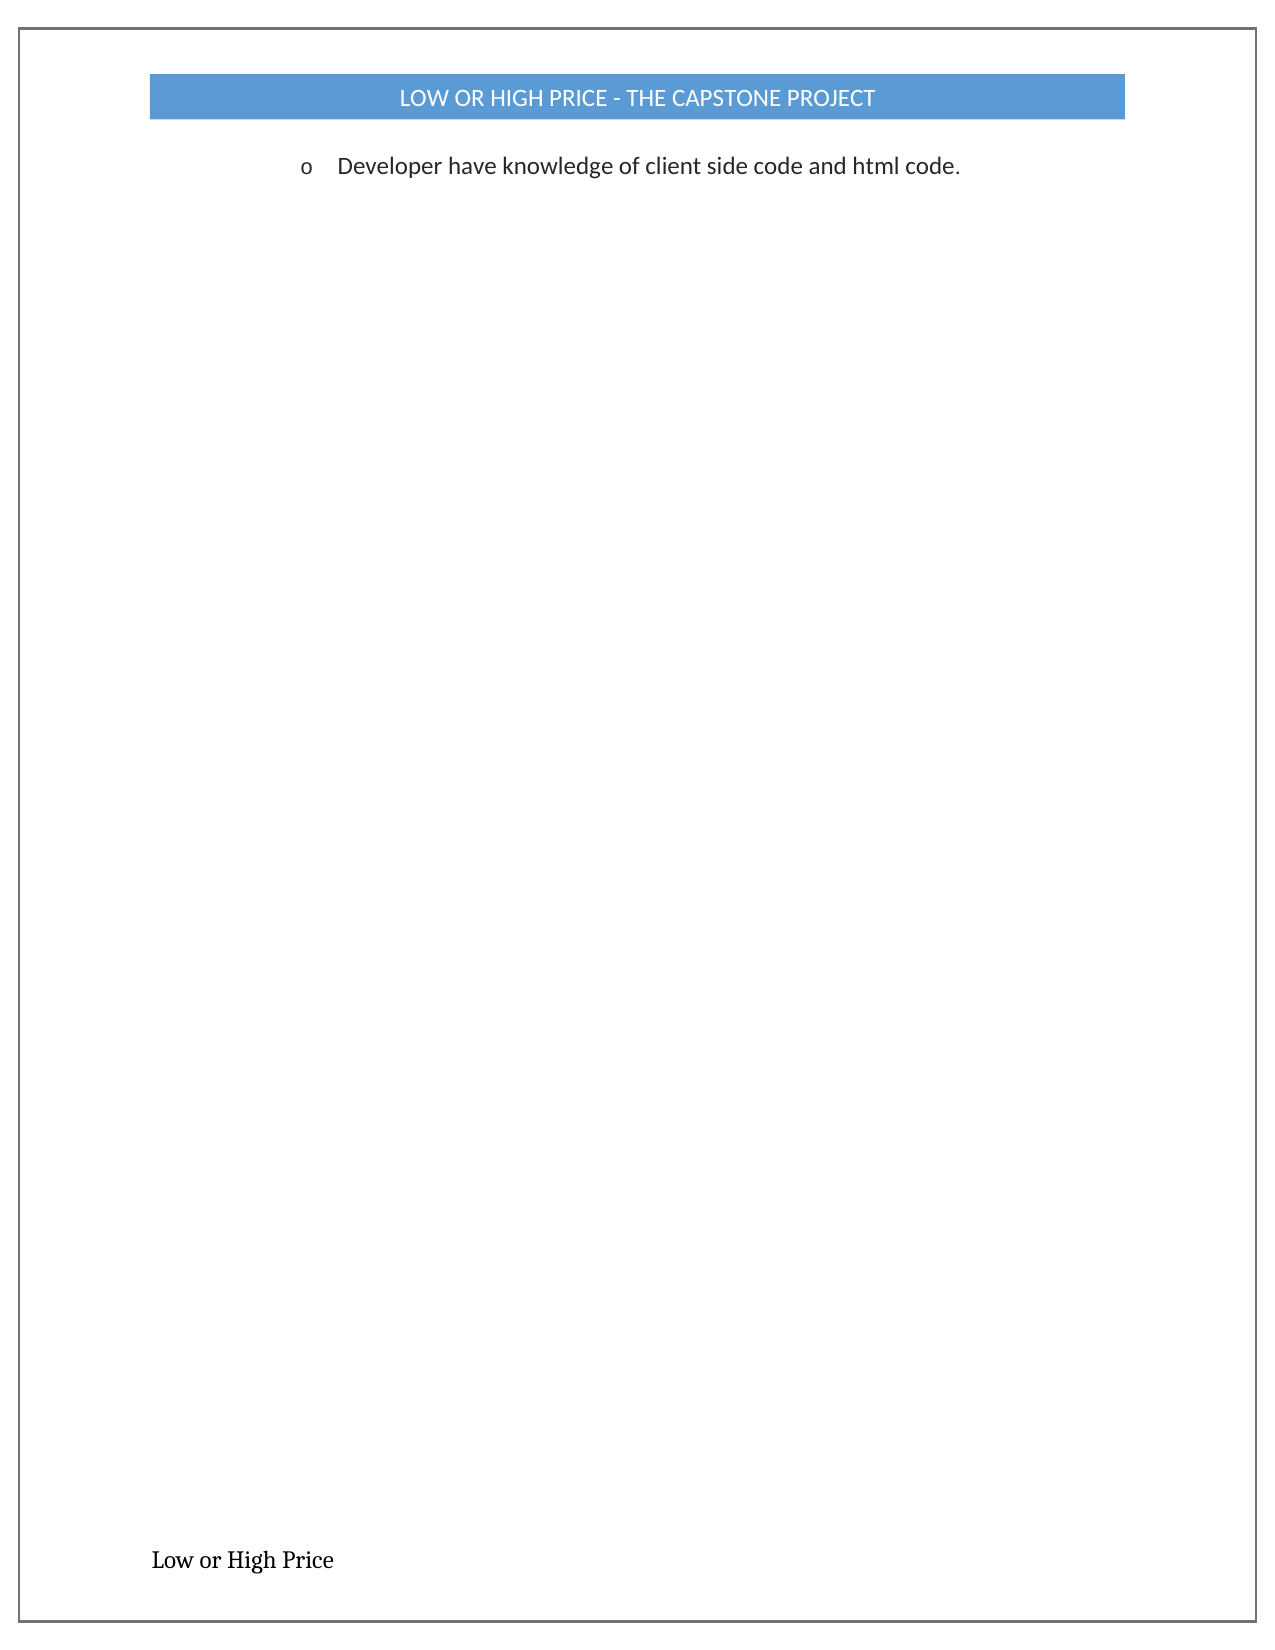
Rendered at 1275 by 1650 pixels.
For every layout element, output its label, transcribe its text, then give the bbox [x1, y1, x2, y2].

list Developer have knowledge of client side code and html code. [300, 150, 1125, 181]
